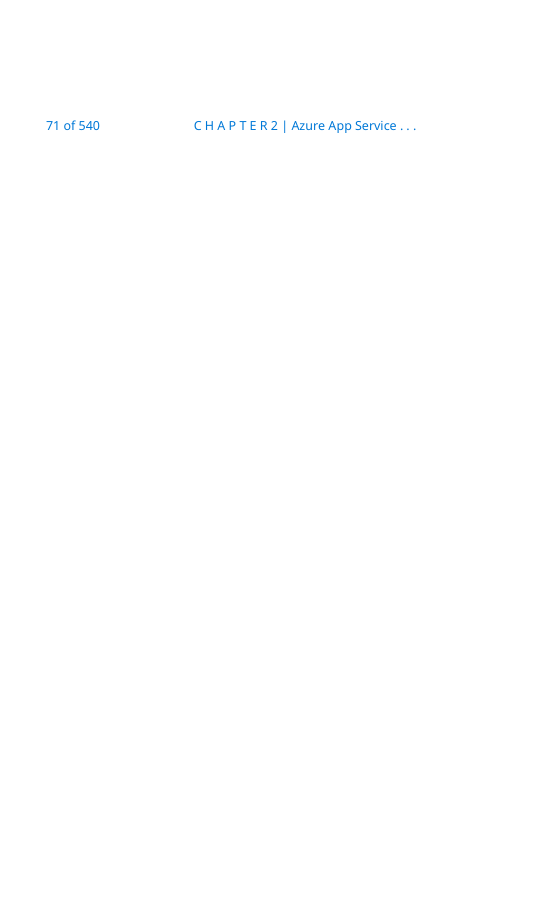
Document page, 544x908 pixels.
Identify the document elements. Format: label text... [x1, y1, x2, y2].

text 71 of 540 C H A P T E R 2 | Azure App Service . . . [46, 117, 497, 134]
